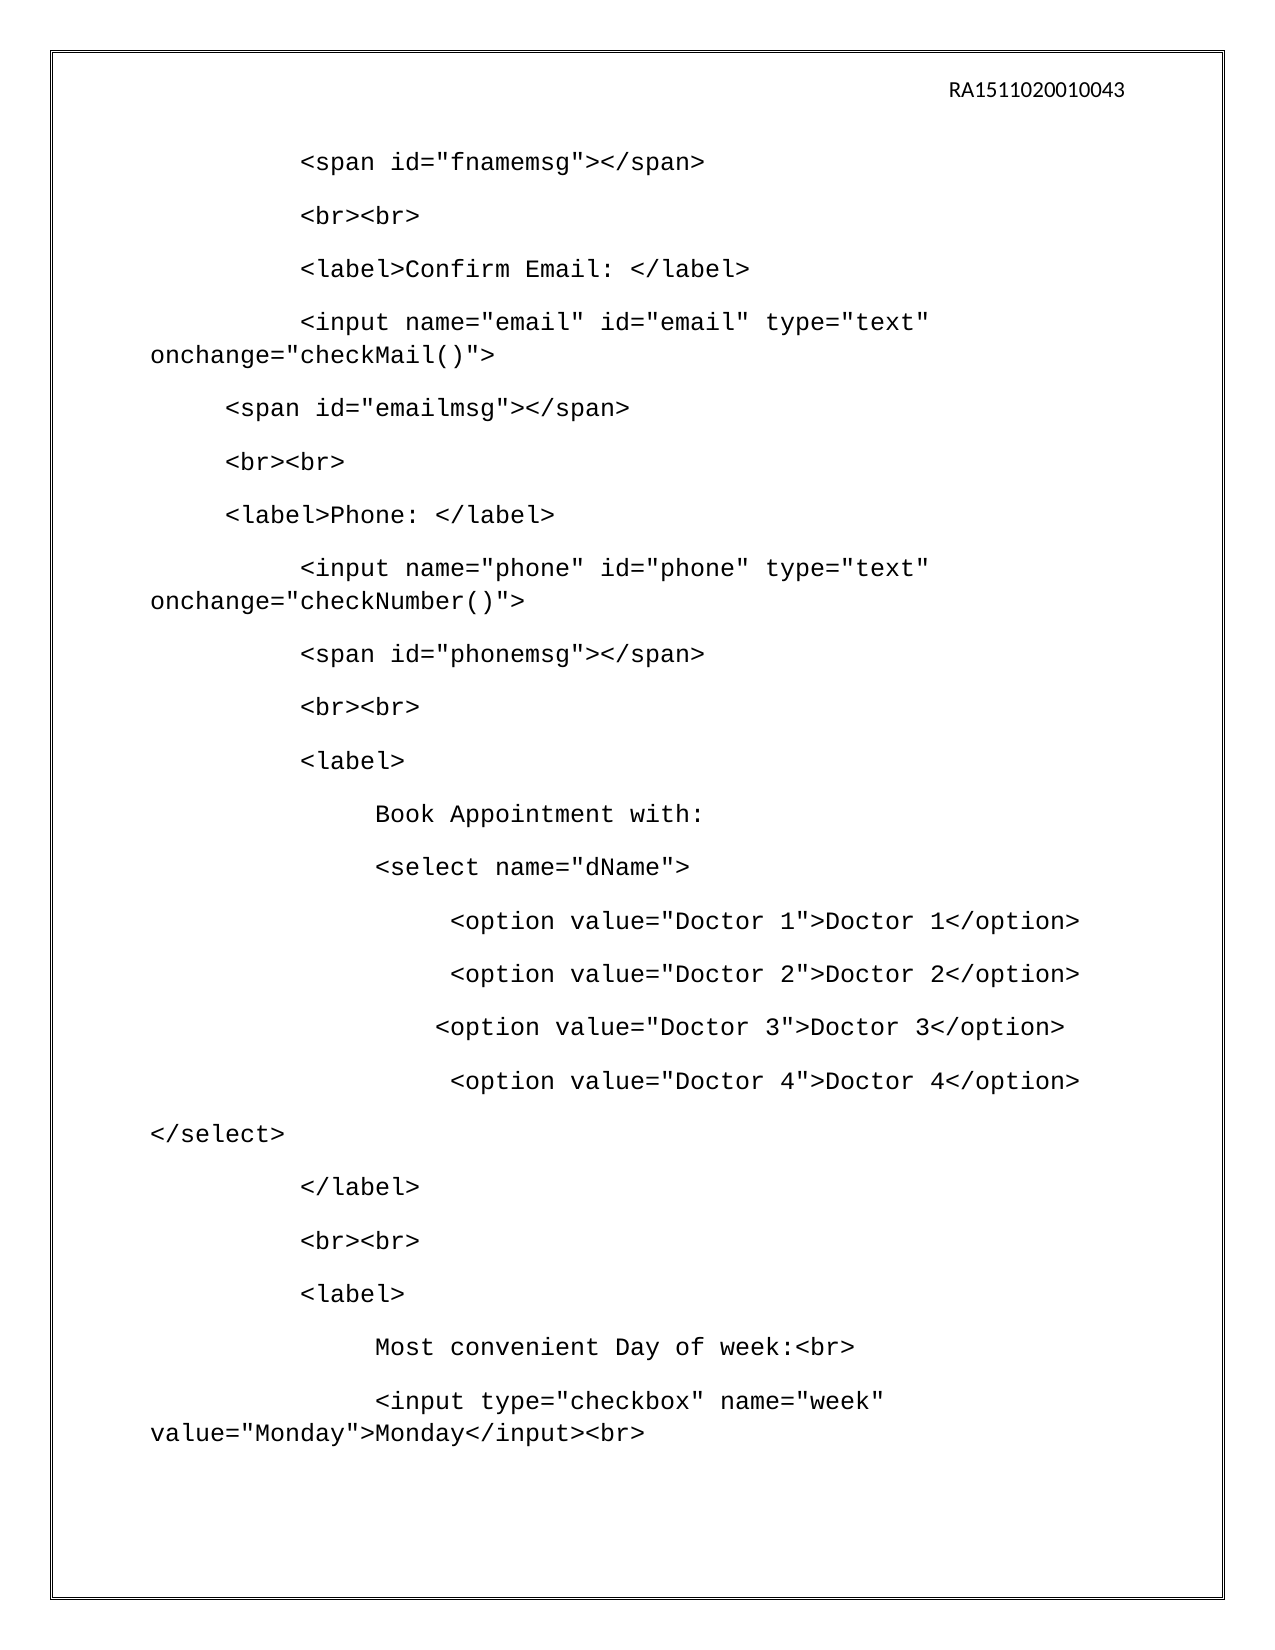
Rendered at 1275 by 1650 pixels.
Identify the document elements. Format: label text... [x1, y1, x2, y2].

text <span id="fnamemsg"></span> [150, 150, 1125, 178]
text <option value="Doctor 3">Doctor 3</option> [150, 1015, 1125, 1043]
text <label> [150, 1282, 1125, 1310]
text <br><br> [150, 1228, 1125, 1257]
text <option value="Doctor 4">Doctor 4</option> [150, 1068, 1125, 1097]
text <input name="phone" id="phone" type="text" onchange="checkNumber()"> [150, 556, 1125, 617]
text <span id="phonemsg"></span> [150, 642, 1125, 670]
text <br><br> [150, 449, 1125, 477]
text <label>Confirm Email: </label> [150, 257, 1125, 285]
text <option value="Doctor 1">Doctor 1</option> [150, 908, 1125, 937]
text </select> [150, 1122, 1125, 1150]
text <br><br> [150, 203, 1125, 232]
text <br><br> [150, 695, 1125, 723]
text Book Appointment with: [150, 802, 1125, 830]
text <label>Phone: </label> [150, 502, 1125, 531]
text <input name="email" id="email" type="text" onchange="checkMail()"> [150, 310, 1125, 371]
text <label> [150, 748, 1125, 777]
text </label> [150, 1175, 1125, 1203]
text <input type="checkbox" name="week" value="Monday">Monday</input><br> [150, 1388, 1125, 1449]
text <span id="emailmsg"></span> [150, 396, 1125, 424]
text Most convenient Day of week:<br> [150, 1335, 1125, 1363]
text <option value="Doctor 2">Doctor 2</option> [150, 962, 1125, 990]
text <select name="dName"> [150, 855, 1125, 883]
